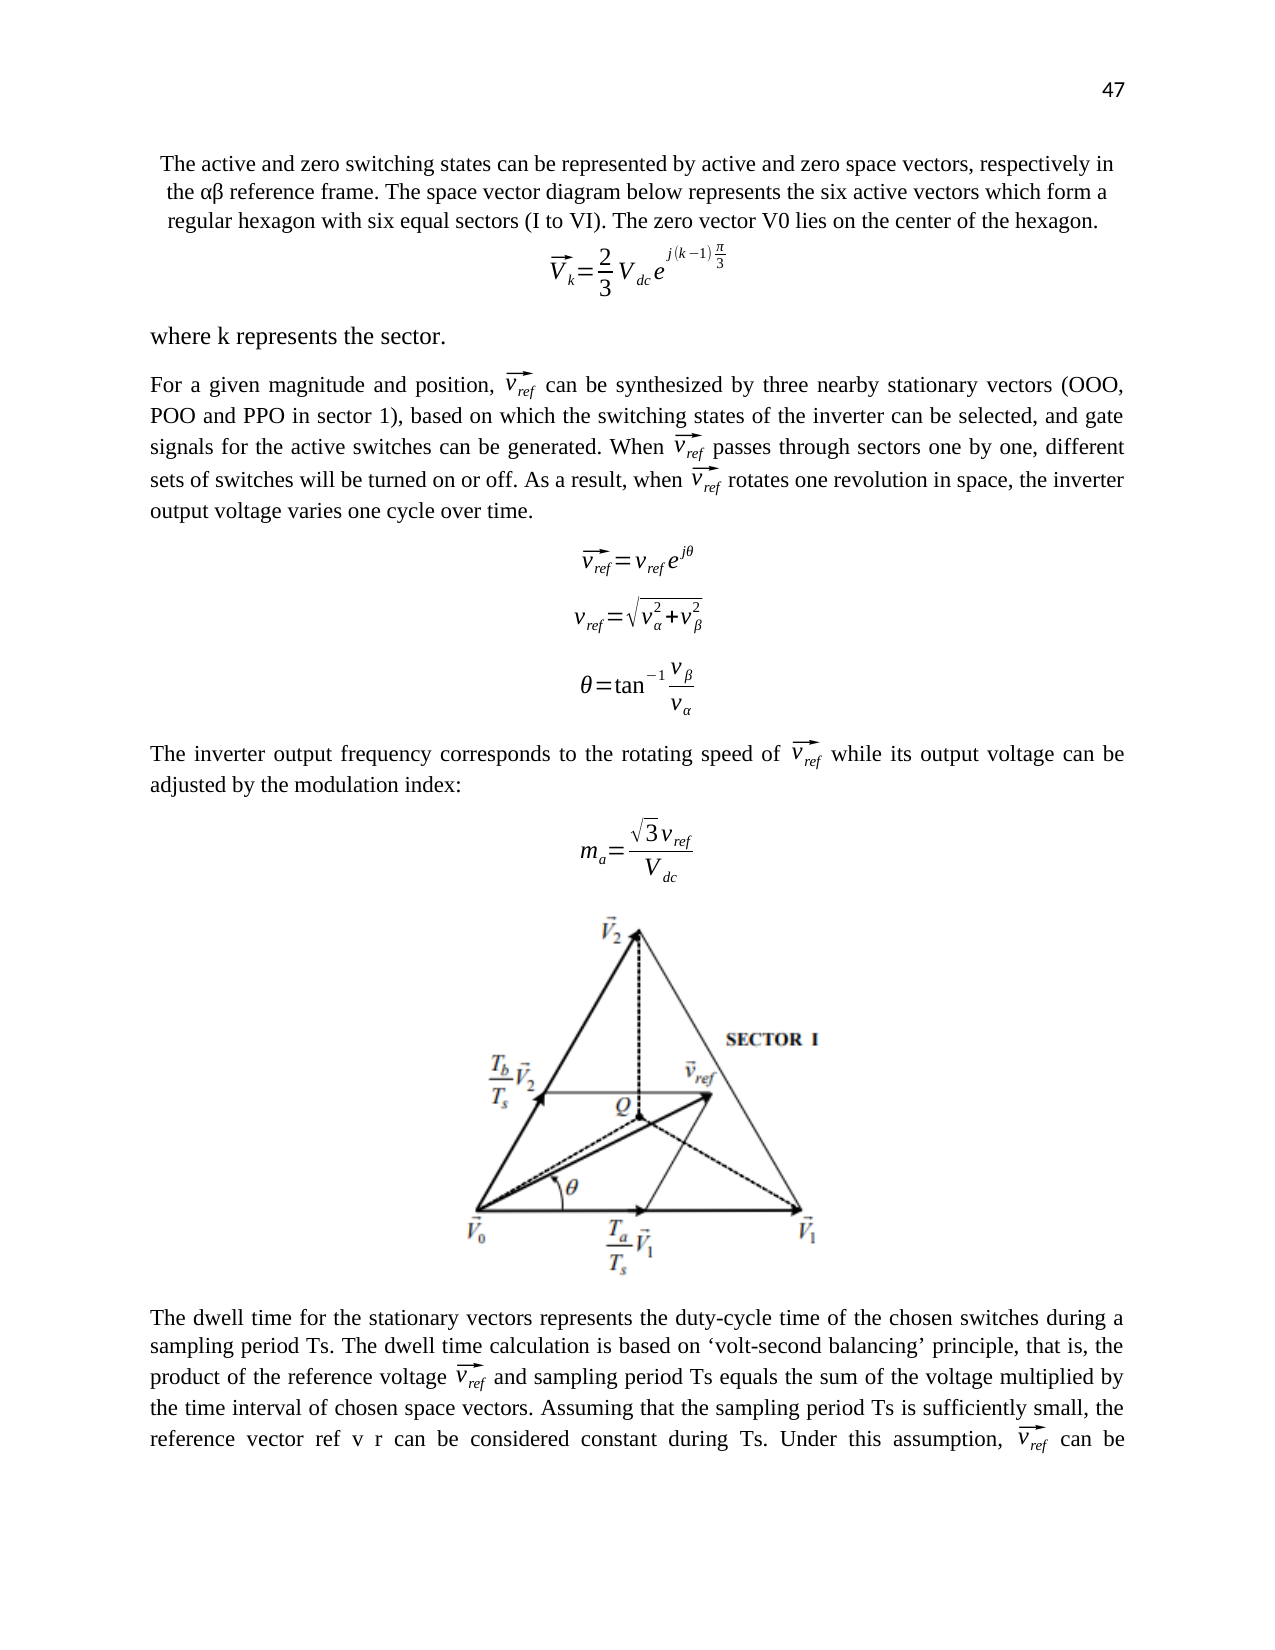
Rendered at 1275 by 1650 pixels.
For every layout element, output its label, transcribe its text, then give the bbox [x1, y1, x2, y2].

text For a given magnitude and position, can be synthesized by three nearby stationary vectors (OOO, POO and PPO in sector 1), based on which the switching states of the inverter can be selected, and gate signals for the active switches can be generated. When passes through sectors one by one, different sets of switches will be turned on or off. As a result, when rotates one revolution in space, the inverter output voltage varies one cycle over time. [150, 369, 1125, 524]
text where k represents the sector. [150, 321, 1125, 350]
text The active and zero switching states can be represented by active and zero space vectors, respectively in the αβ reference frame. The space vector diagram below represents the six active vectors which form a regular hexagon with six equal sectors (I to VI). The zero vector V0 lies on the center of the hexagon. [150, 150, 1125, 302]
picture [411, 903, 864, 1286]
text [150, 1304, 1125, 1454]
text The inverter output frequency corresponds to the rotating speed of while its output voltage can be adjusted by the modulation index: [150, 738, 1125, 798]
